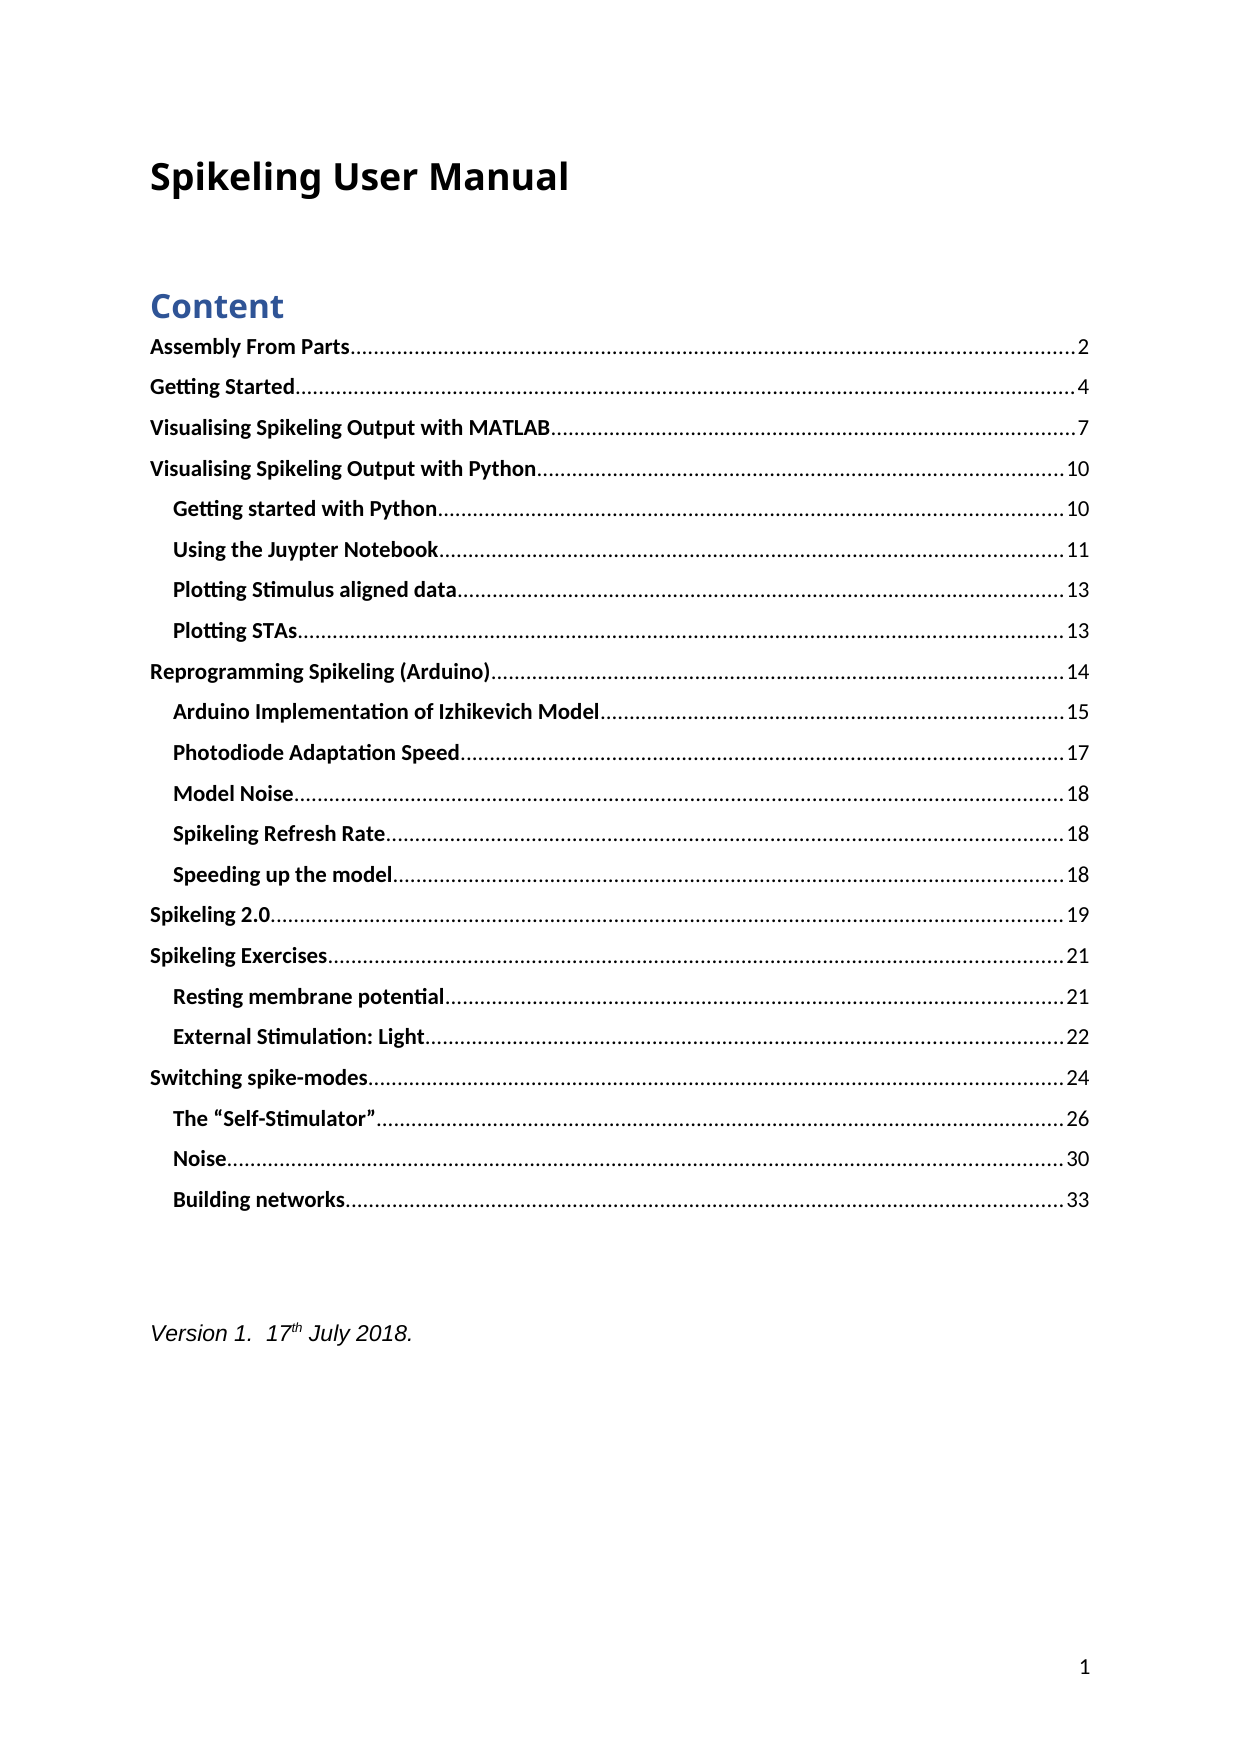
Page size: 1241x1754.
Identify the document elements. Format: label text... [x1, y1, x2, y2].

text Version 1. 17th July 2018. [150, 1320, 1090, 1347]
text Spikeling User Manual [150, 150, 1090, 201]
